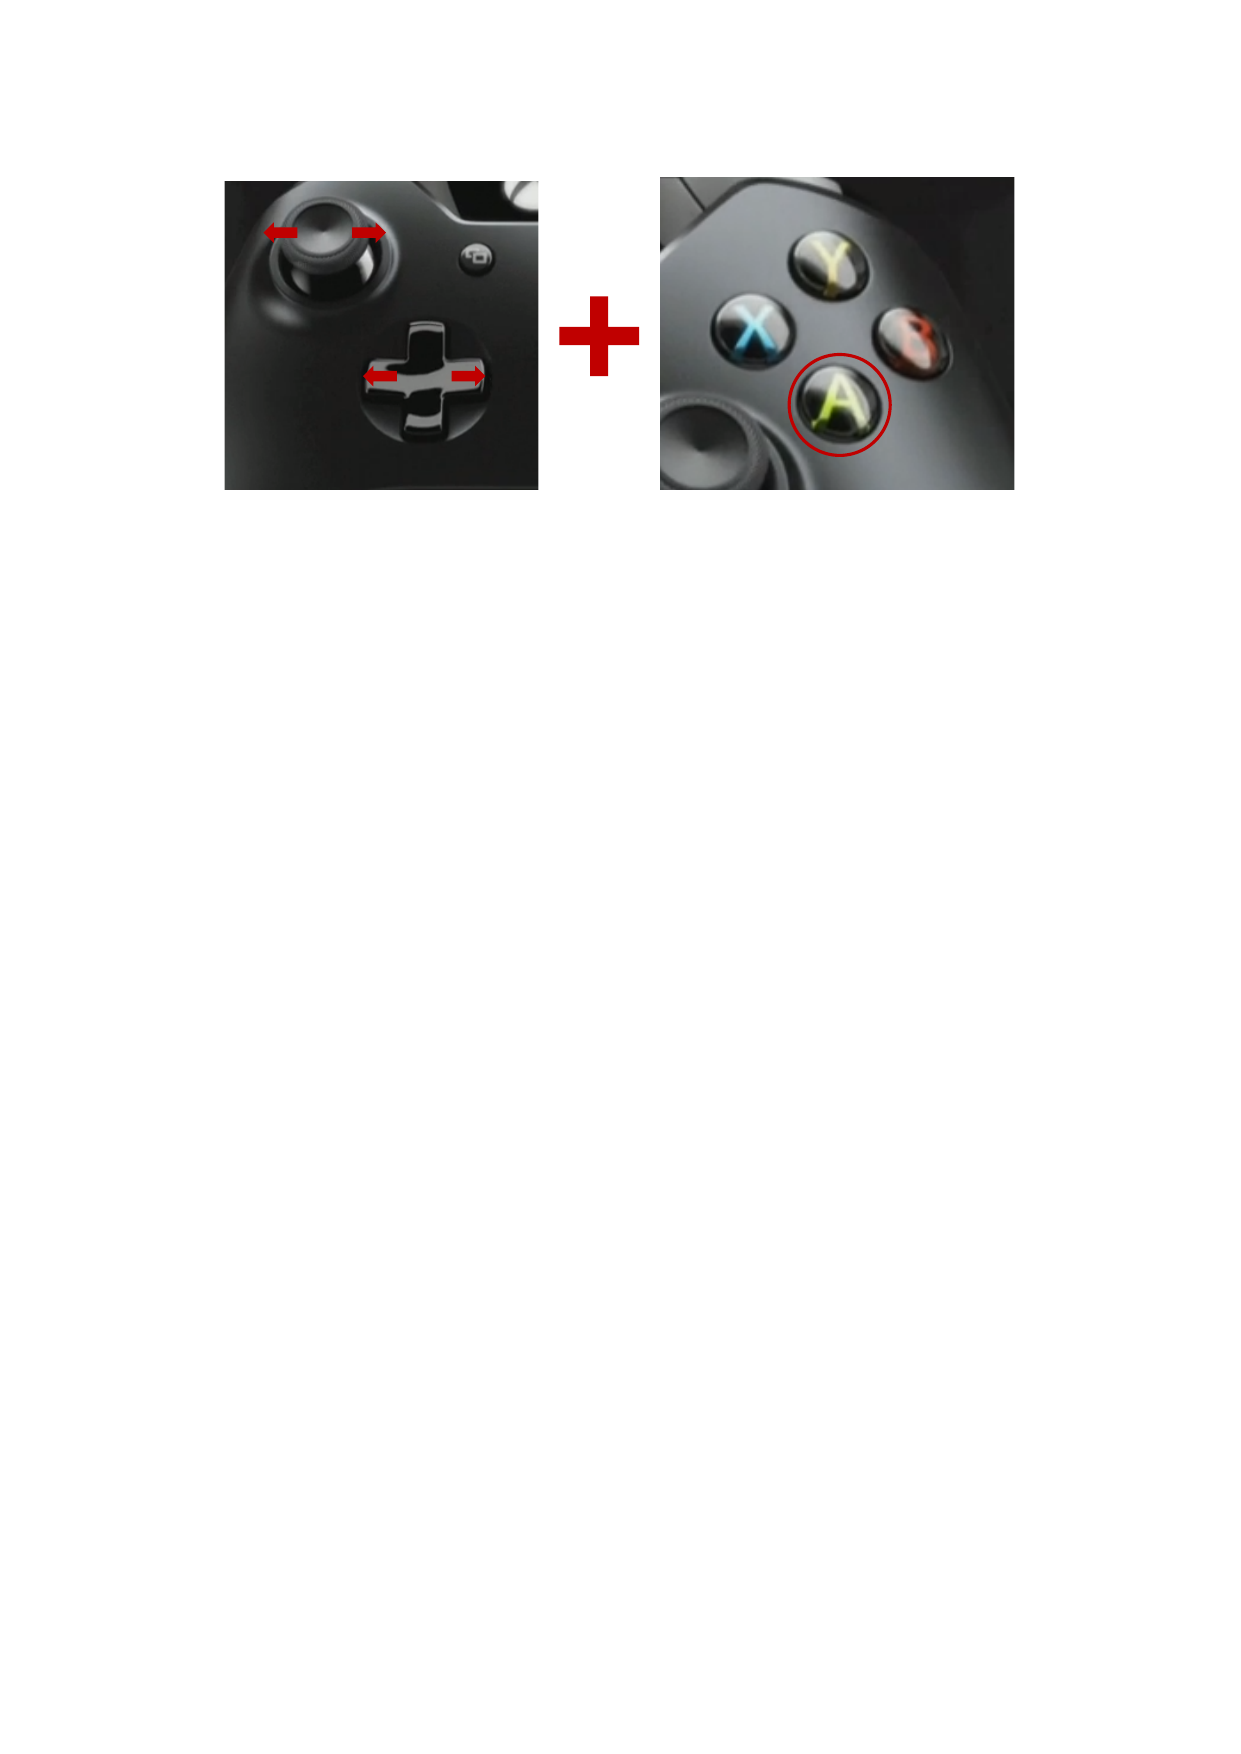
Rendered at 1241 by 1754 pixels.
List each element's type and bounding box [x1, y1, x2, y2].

picture [224, 181, 539, 490]
picture [660, 177, 1015, 490]
